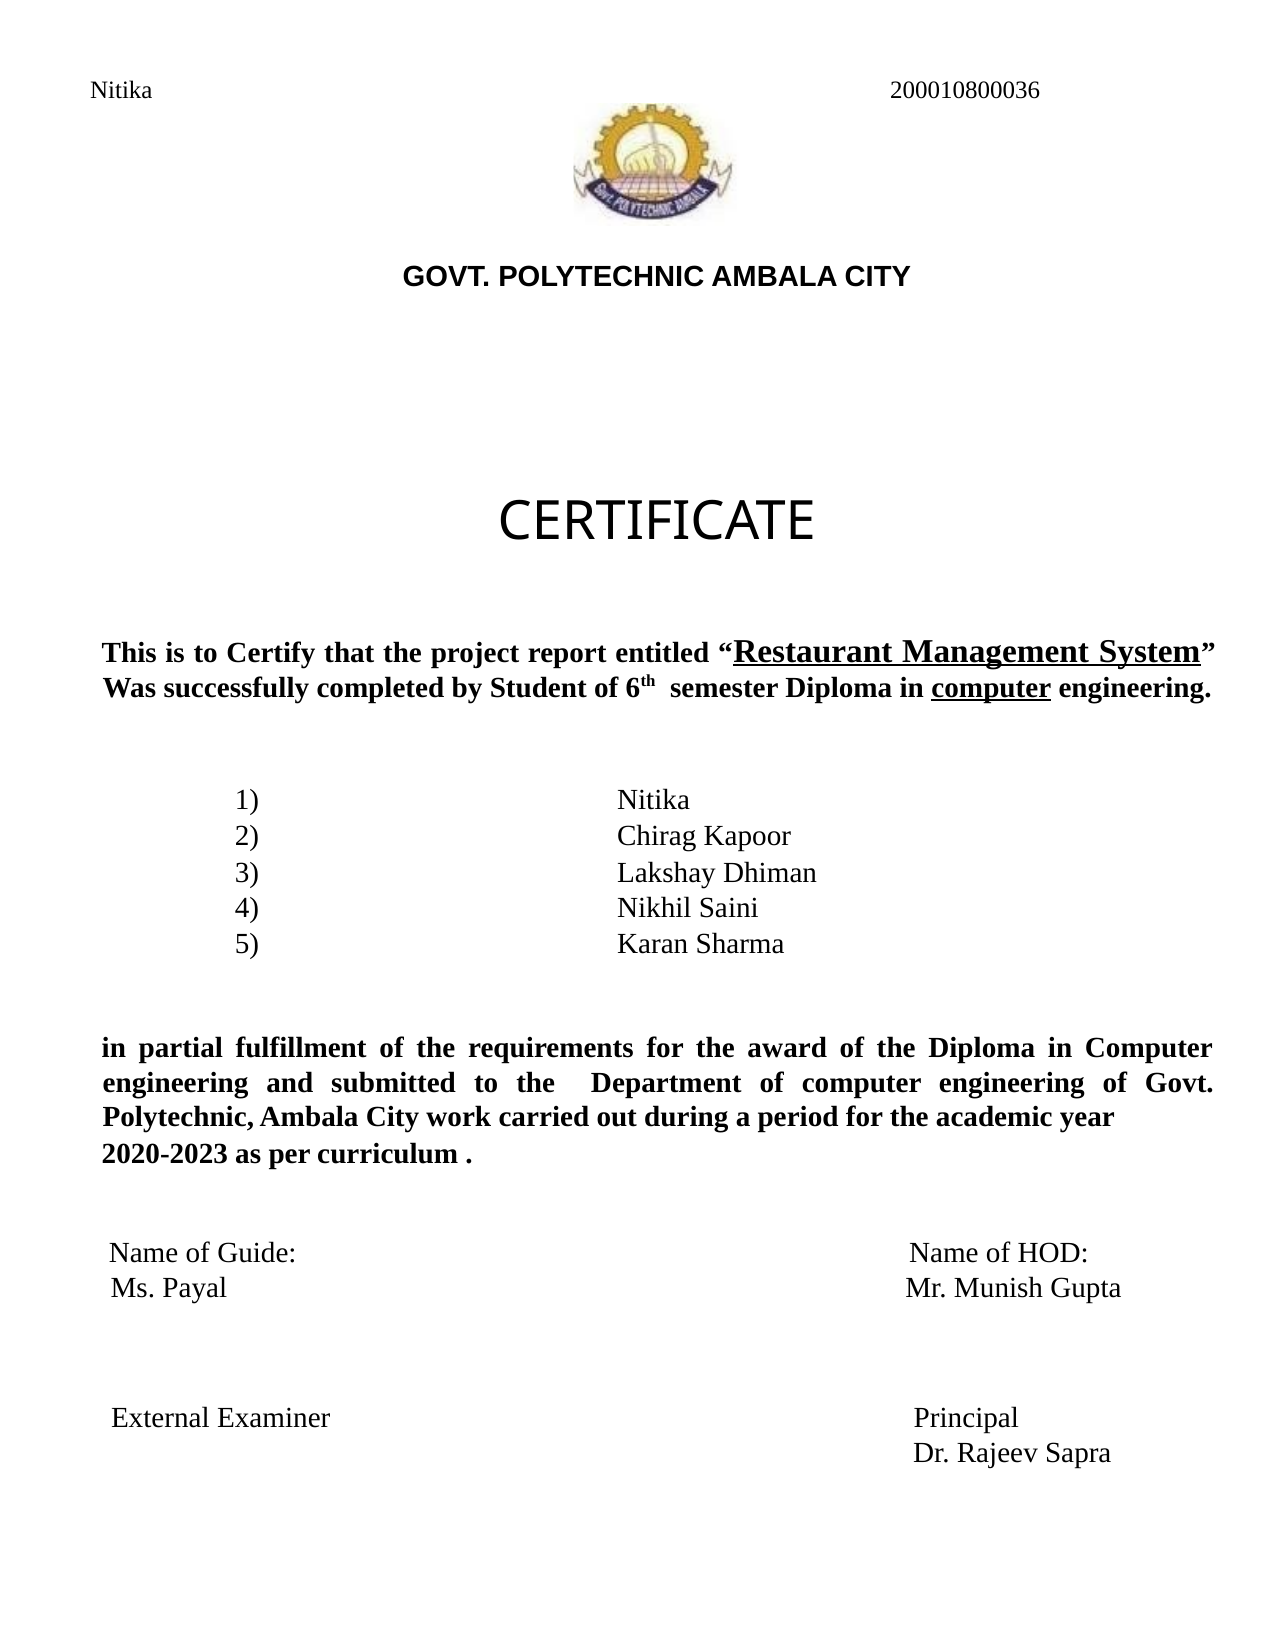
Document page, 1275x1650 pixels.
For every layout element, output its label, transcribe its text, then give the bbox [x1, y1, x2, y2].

text 2020-2023 as per curriculum . [101, 1136, 1215, 1169]
text Ms. Payal Mr. Munish Gupta [103, 1271, 1215, 1304]
text This is to Certify that the project report entitled “Restaurant Management System” Was successfully completed by Student of 6th semester Diploma in computer engineering. [101, 631, 1215, 704]
text External Examiner Principal [103, 1400, 1215, 1433]
list Nitika [234, 782, 999, 816]
text GOVT. POLYTECHNIC AMBALA CITY [402, 259, 1215, 292]
picture [573, 103, 740, 226]
text Name of Guide: Name of HOD: [108, 1235, 1215, 1269]
text in partial fulfillment of the requirements for the award of the Diploma in Computer engineering and submitted to the Department of computer engineering of Govt. Polytechnic, Ambala City work carried out during a period for the academic year [101, 1031, 1215, 1133]
list Lakshay Dhiman [234, 855, 999, 889]
text Dr. Rajeev Sapra [103, 1435, 1215, 1469]
list Chirag Kapoor [234, 818, 999, 851]
subtitle CERTIFICATE [98, 481, 1215, 555]
list Nikhil Saini [234, 891, 999, 924]
list Karan Sharma [234, 926, 999, 959]
